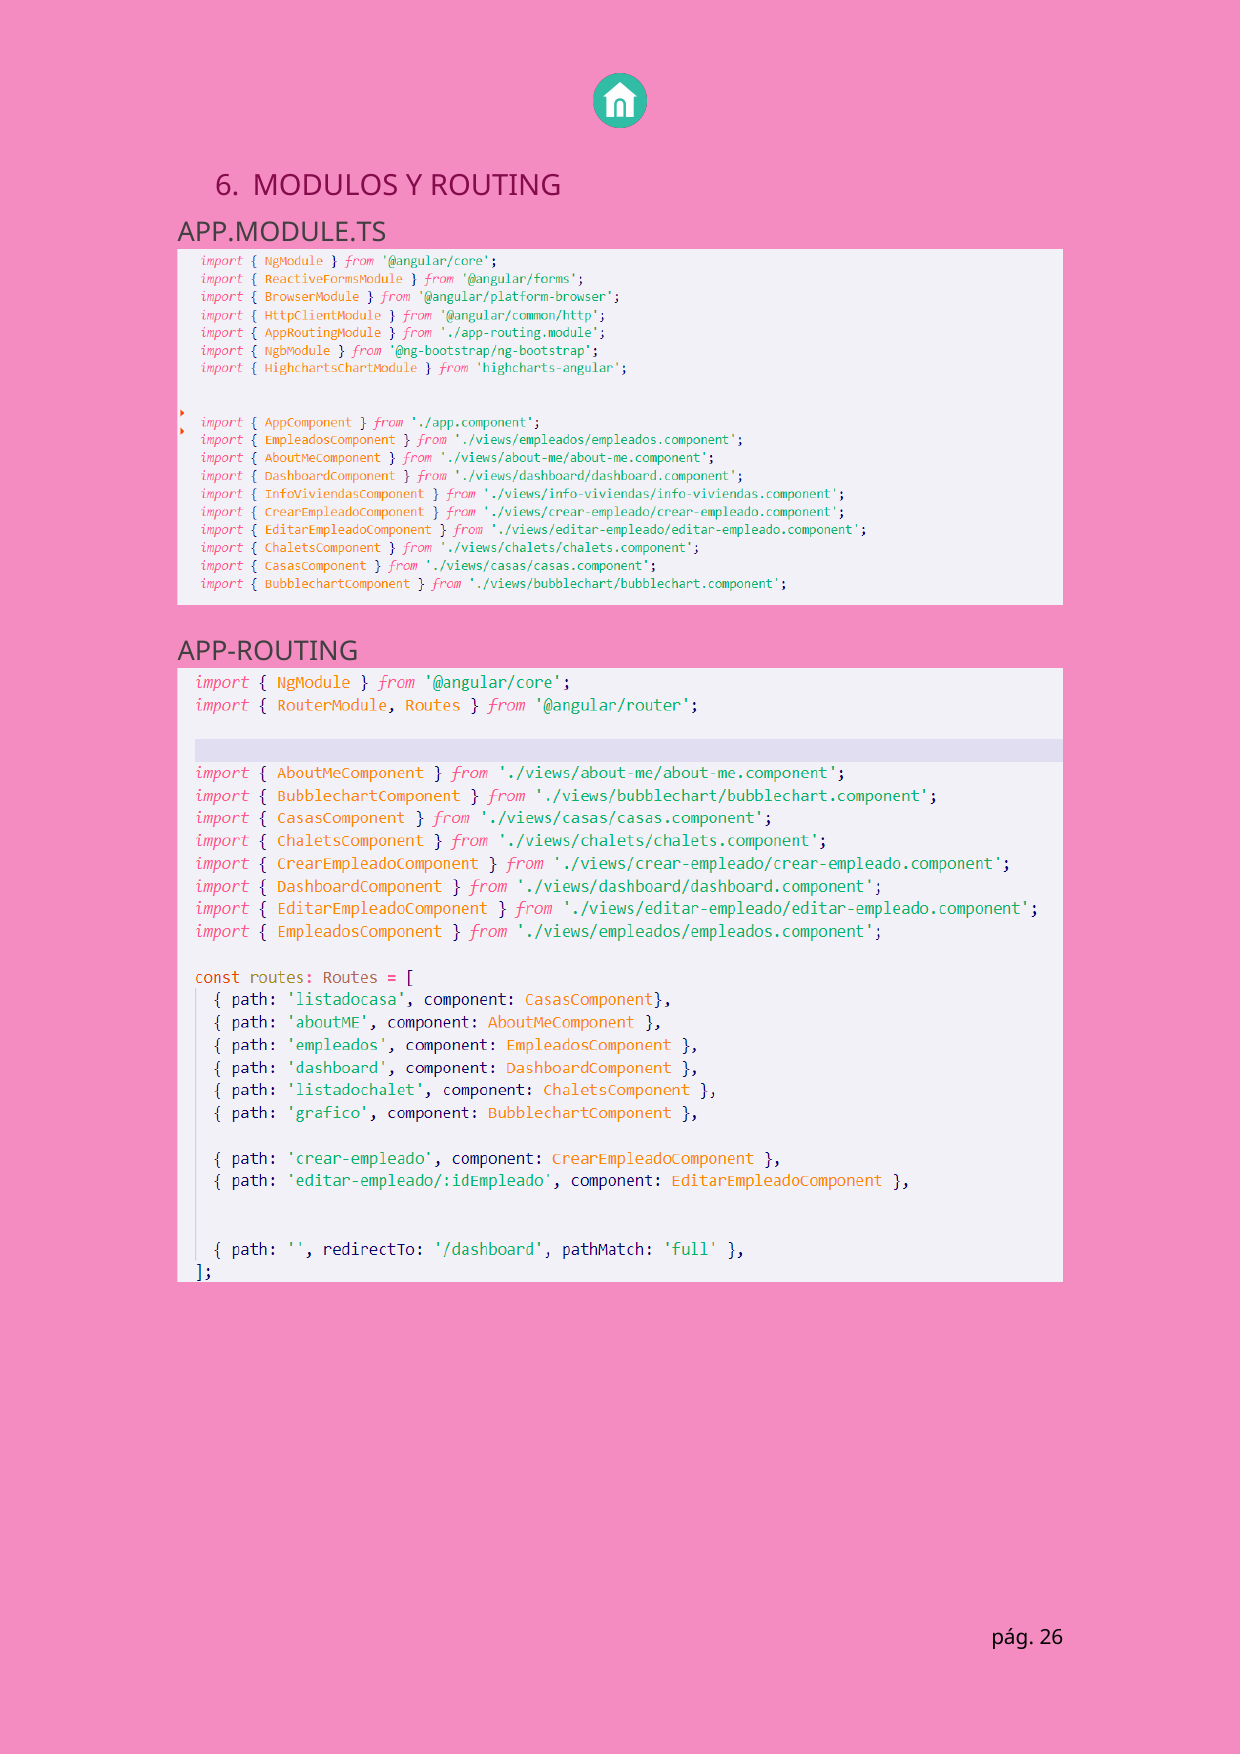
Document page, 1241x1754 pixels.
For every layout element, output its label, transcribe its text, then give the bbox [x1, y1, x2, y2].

subtitle MODULOS Y ROUTING [215, 164, 1063, 204]
subtitle APP-ROUTING [177, 632, 1063, 668]
picture [593, 73, 647, 128]
picture [177, 668, 1063, 1282]
picture [177, 249, 1063, 605]
subtitle APP.MODULE.TS [177, 212, 1063, 249]
